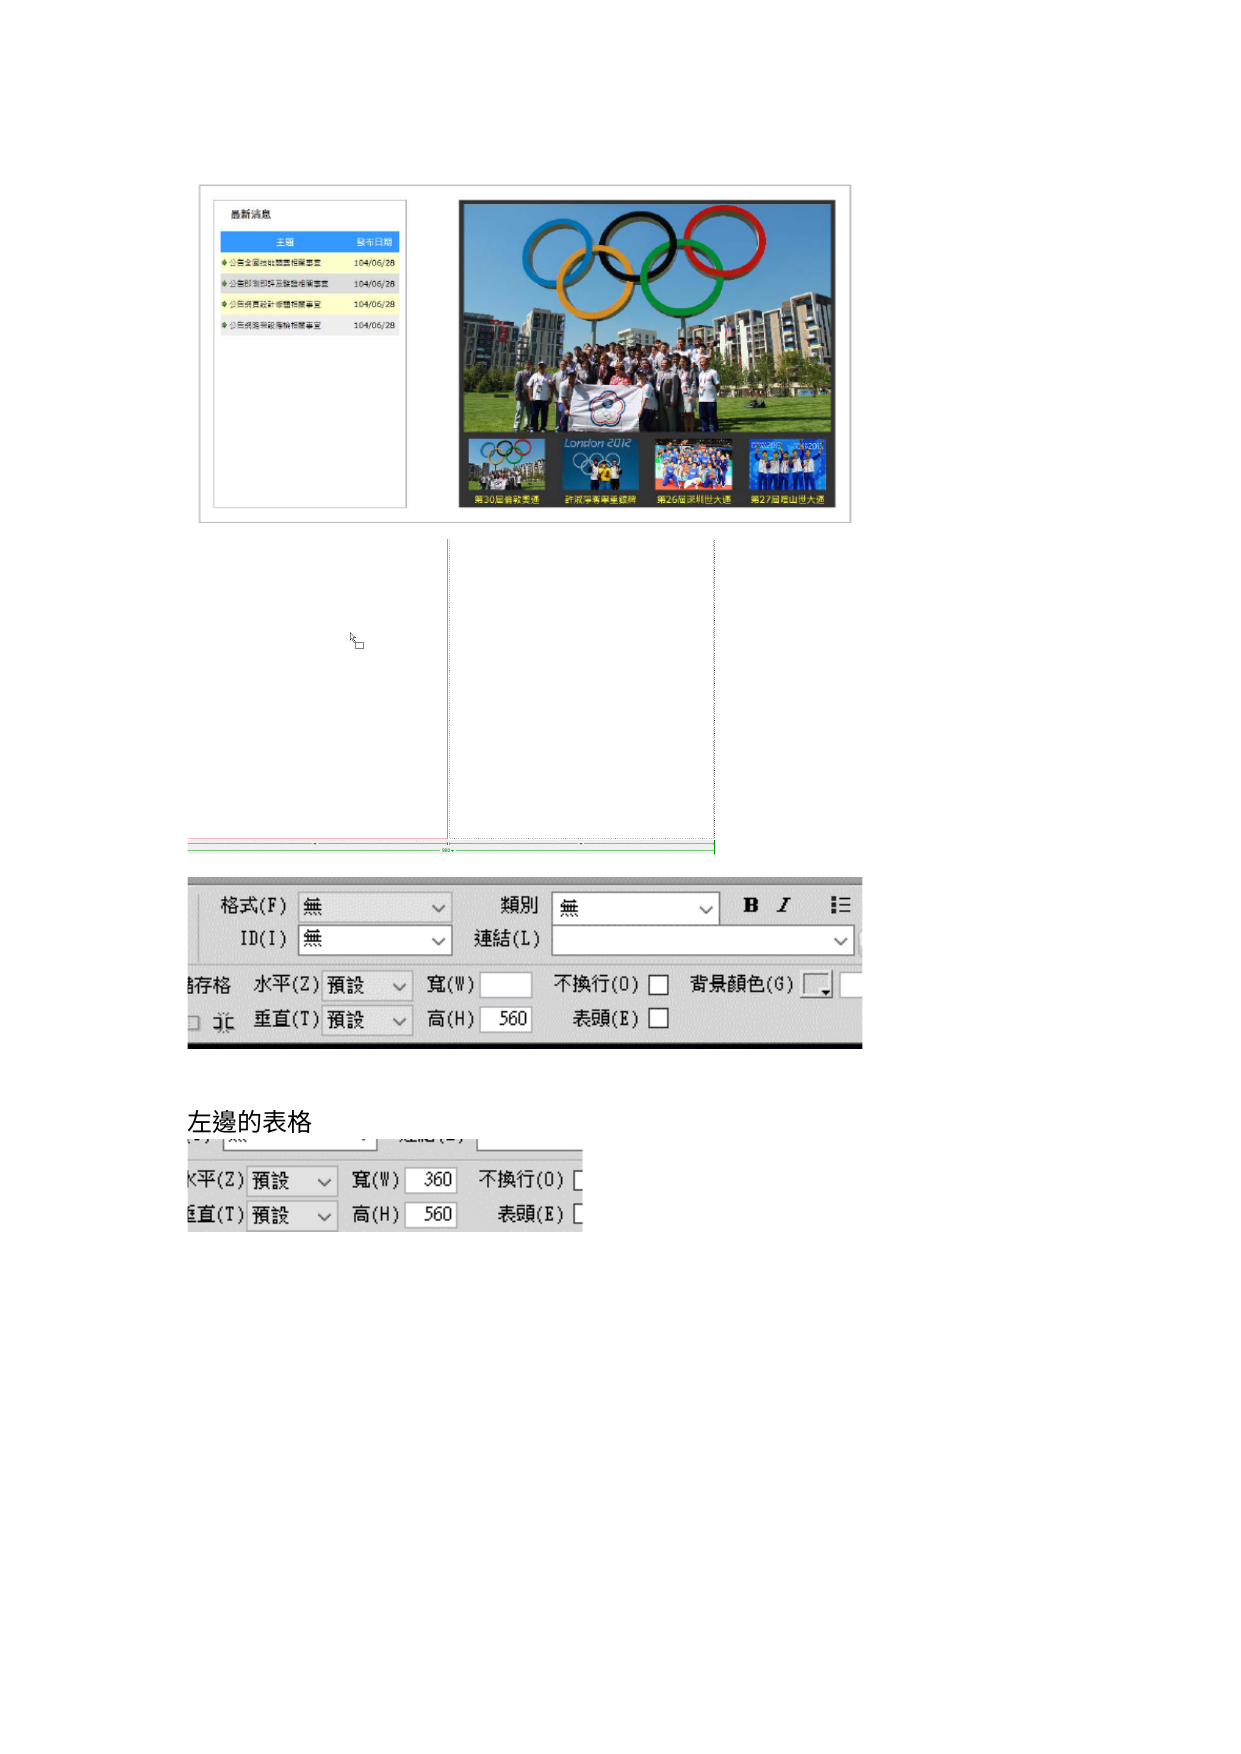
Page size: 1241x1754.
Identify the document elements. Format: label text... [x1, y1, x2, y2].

picture [187, 539, 721, 871]
picture [187, 1139, 583, 1232]
picture [187, 164, 885, 523]
picture [187, 877, 863, 1049]
text 左邊的表格 [187, 1102, 1053, 1139]
